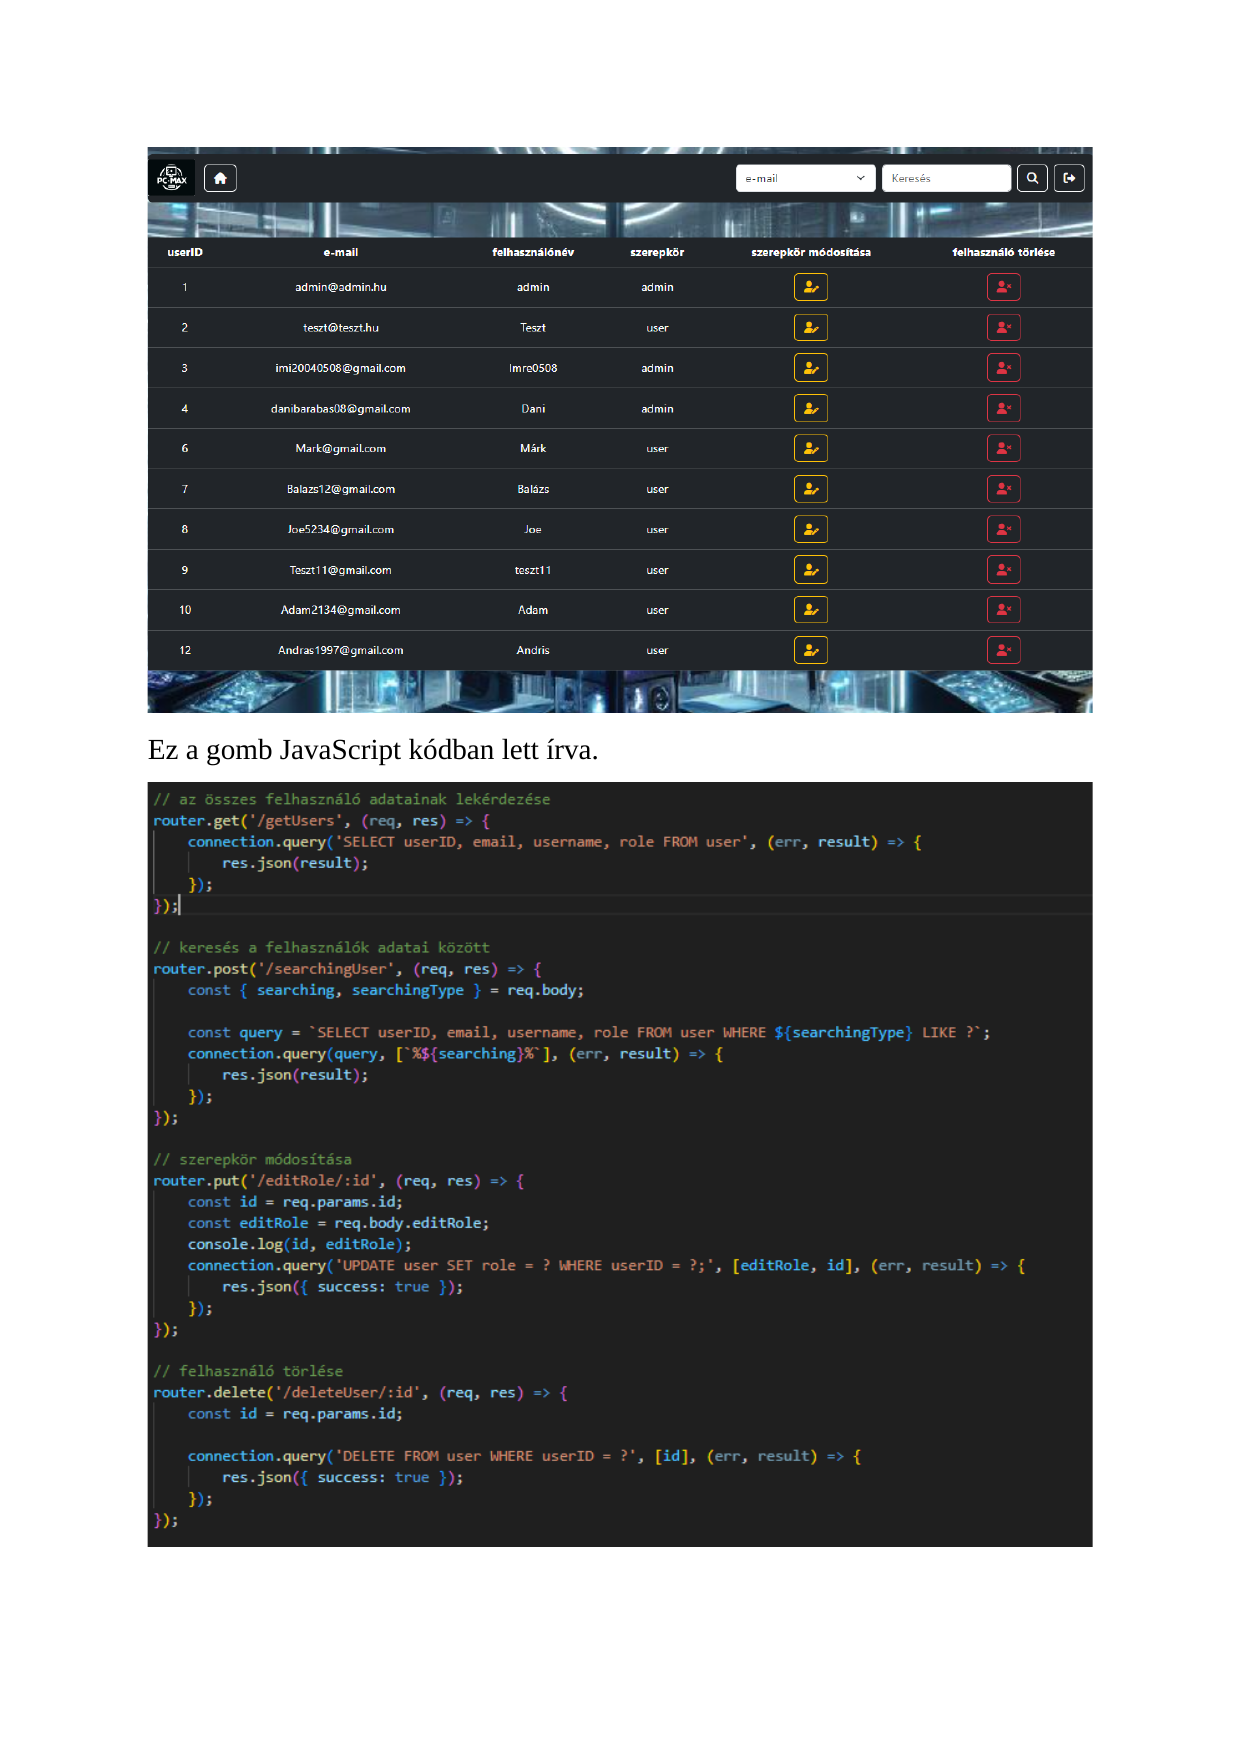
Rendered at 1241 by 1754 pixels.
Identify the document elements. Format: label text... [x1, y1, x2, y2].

list Ez a gomb JavaScript kódban lett írva. [148, 732, 1093, 766]
picture [147, 147, 1093, 713]
picture [147, 782, 1093, 1547]
